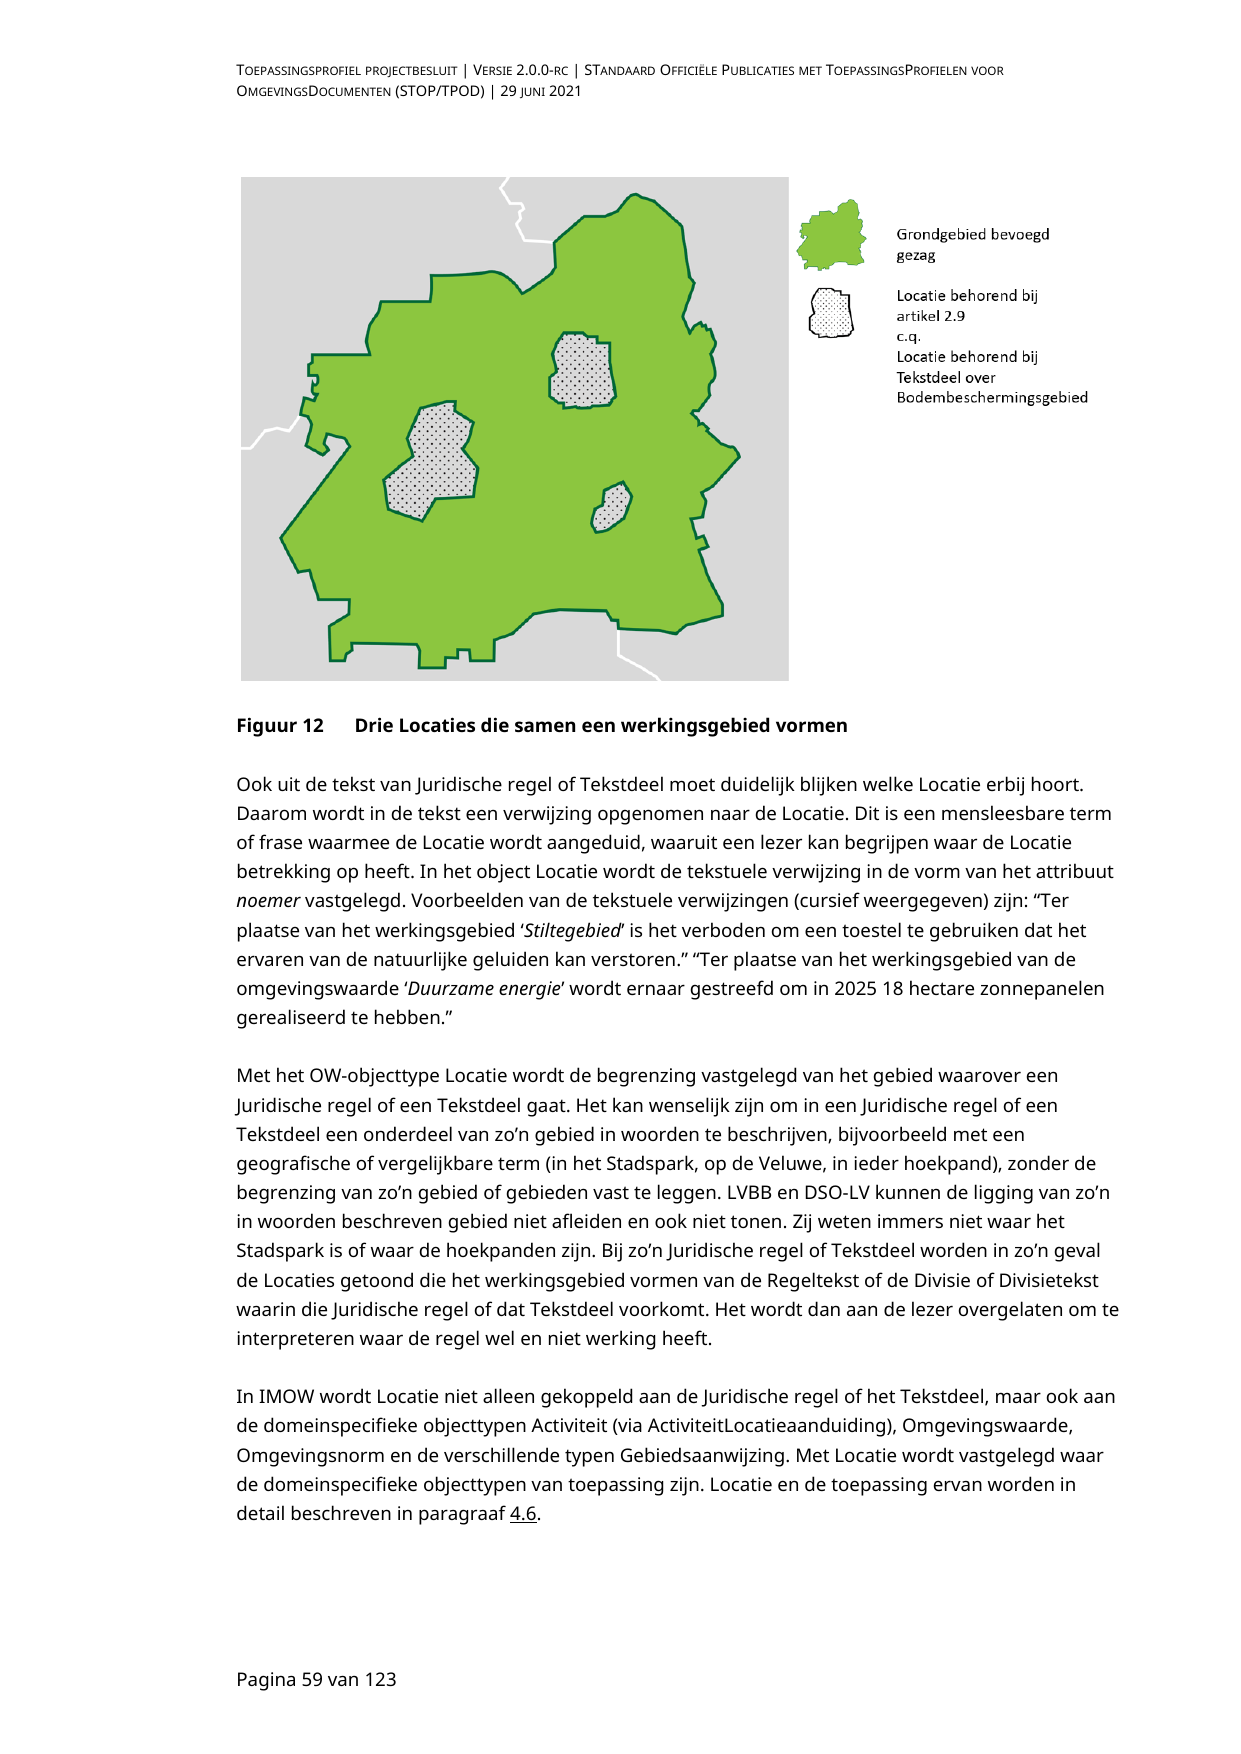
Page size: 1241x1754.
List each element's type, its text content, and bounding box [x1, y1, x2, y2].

text Ook uit de tekst van Juridische regel of Tekstdeel moet duidelijk blijken welke Locatie erbij hoort. Daarom wordt in de tekst een verwijzing opgenomen naar de Locatie. Dit is een mensleesbare term of frase waarmee de Locatie wordt aangeduid, waaruit een lezer kan begrijpen waar de Locatie betrekking op heeft. In het object Locatie wordt de tekstuele verwijzing in de vorm van het attribuut noemer vastgelegd. Voorbeelden van de tekstuele verwijzingen (cursief weergegeven) zijn: “Ter plaatse van het werkingsgebied ‘Stiltegebied’ is het verboden om een toestel te gebruiken dat het ervaren van de natuurlijke geluiden kan verstoren.” “Ter plaatse van het werkingsgebied van de omgevingswaarde ‘Duurzame energie’ wordt ernaar gestreefd om in 2025 18 hectare zonnepanelen gerealiseerd te hebben.” [236, 768, 1122, 1030]
text Drie Locaties die samen een werkingsgebied vormen [236, 709, 1122, 739]
picture [241, 177, 1112, 681]
text In IMOW wordt Locatie niet alleen gekoppeld aan de Juridische regel of het Tekstdeel, maar ook aan de domeinspecifieke objecttypen Activiteit (via ActiviteitLocatieaanduiding), Omgevingswaarde, Omgevingsnorm en de verschillende typen Gebiedsaanwijzing. Met Locatie wordt vastgelegd waar de domeinspecifieke objecttypen van toepassing zijn. Locatie en de toepassing ervan worden in detail beschreven in paragraaf 7.6. [236, 1380, 1122, 1526]
text Met het OW-objecttype Locatie wordt de begrenzing vastgelegd van het gebied waarover een Juridische regel of een Tekstdeel gaat. Het kan wenselijk zijn om in een Juridische regel of een Tekstdeel een onderdeel van zo’n gebied in woorden te beschrijven, bijvoorbeeld met een geografische of vergelijkbare term (in het Stadspark, op de Veluwe, in ieder hoekpand), zonder de begrenzing van zo’n gebied of gebieden vast te leggen. LVBB en DSO-LV kunnen de ligging van zo’n in woorden beschreven gebied niet afleiden en ook niet tonen. Zij weten immers niet waar het Stadspark is of waar de hoekpanden zijn. Bij zo’n Juridische regel of Tekstdeel worden in zo’n geval de Locaties getoond die het werkingsgebied vormen van de Regeltekst of de Divisie of Divisietekst waarin die Juridische regel of dat Tekstdeel voorkomt. Het wordt dan aan de lezer overgelaten om te interpreteren waar de regel wel en niet werking heeft. [236, 1059, 1122, 1351]
